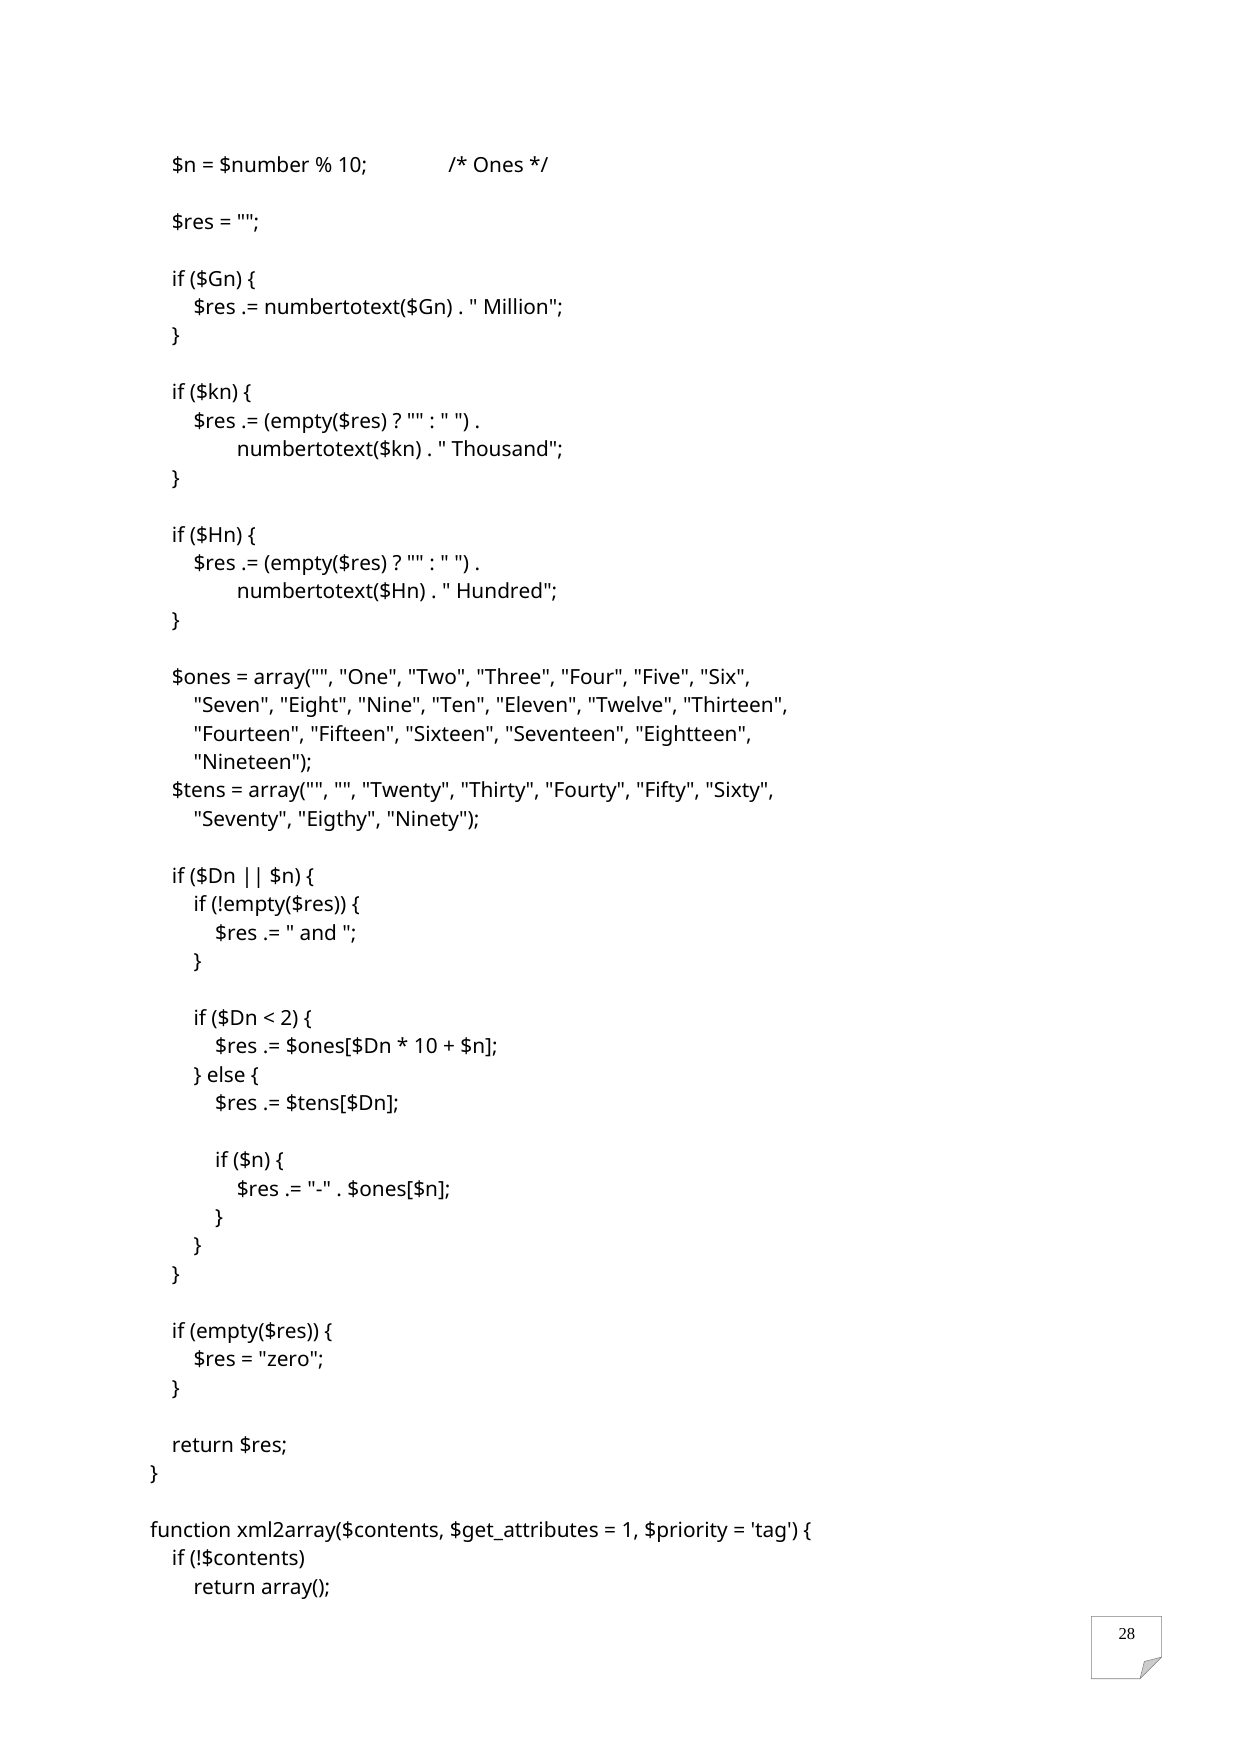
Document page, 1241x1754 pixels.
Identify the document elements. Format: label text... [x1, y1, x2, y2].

text if ($Gn) { [150, 264, 1090, 292]
text return array(); [150, 1572, 1090, 1600]
text if (!$contents) [150, 1543, 1090, 1572]
text "Fourteen", "Fifteen", "Sixteen", "Seventeen", "Eightteen", [150, 719, 1090, 747]
text $res .= $tens[$Dn]; [150, 1088, 1090, 1117]
text if (!empty($res)) { [150, 889, 1090, 918]
text "Seventy", "Eigthy", "Ninety"); [150, 804, 1090, 832]
text if ($Hn) { [150, 520, 1090, 548]
text } [150, 463, 1090, 491]
text } [150, 946, 1090, 975]
text } [150, 1373, 1090, 1401]
text } [150, 1259, 1090, 1287]
text if ($Dn < 2) { [150, 1003, 1090, 1032]
text if ($Dn || $n) { [150, 861, 1090, 889]
text return $res; [150, 1430, 1090, 1458]
text $res .= " and "; [150, 918, 1090, 946]
text } [150, 321, 1090, 349]
text } [150, 1231, 1090, 1259]
text $res .= numbertotext($Gn) . " Million"; [150, 292, 1090, 321]
text $res .= (empty($res) ? "" : " ") . [150, 548, 1090, 577]
text } [150, 1458, 1090, 1487]
text if ($n) { [150, 1145, 1090, 1174]
text $n = $number % 10; /* Ones */ [150, 150, 1090, 178]
text $tens = array("", "", "Twenty", "Thirty", "Fourty", "Fifty", "Sixty", [150, 776, 1090, 804]
text numbertotext($kn) . " Thousand"; [150, 434, 1090, 463]
text $res .= $ones[$Dn * 10 + $n]; [150, 1032, 1090, 1060]
text if (empty($res)) { [150, 1316, 1090, 1344]
text "Nineteen"); [150, 747, 1090, 776]
text $res = ""; [150, 207, 1090, 235]
text } [150, 1202, 1090, 1231]
text $res .= "-" . $ones[$n]; [150, 1174, 1090, 1202]
text if ($kn) { [150, 377, 1090, 406]
text numbertotext($Hn) . " Hundred"; [150, 577, 1090, 605]
text $ones = array("", "One", "Two", "Three", "Four", "Five", "Six", [150, 662, 1090, 690]
text } [150, 605, 1090, 633]
text $res = "zero"; [150, 1344, 1090, 1373]
text function xml2array($contents, $get_attributes = 1, $priority = 'tag') { [150, 1515, 1090, 1543]
text "Seven", "Eight", "Nine", "Ten", "Eleven", "Twelve", "Thirteen", [150, 690, 1090, 719]
text $res .= (empty($res) ? "" : " ") . [150, 406, 1090, 434]
text } else { [150, 1060, 1090, 1088]
